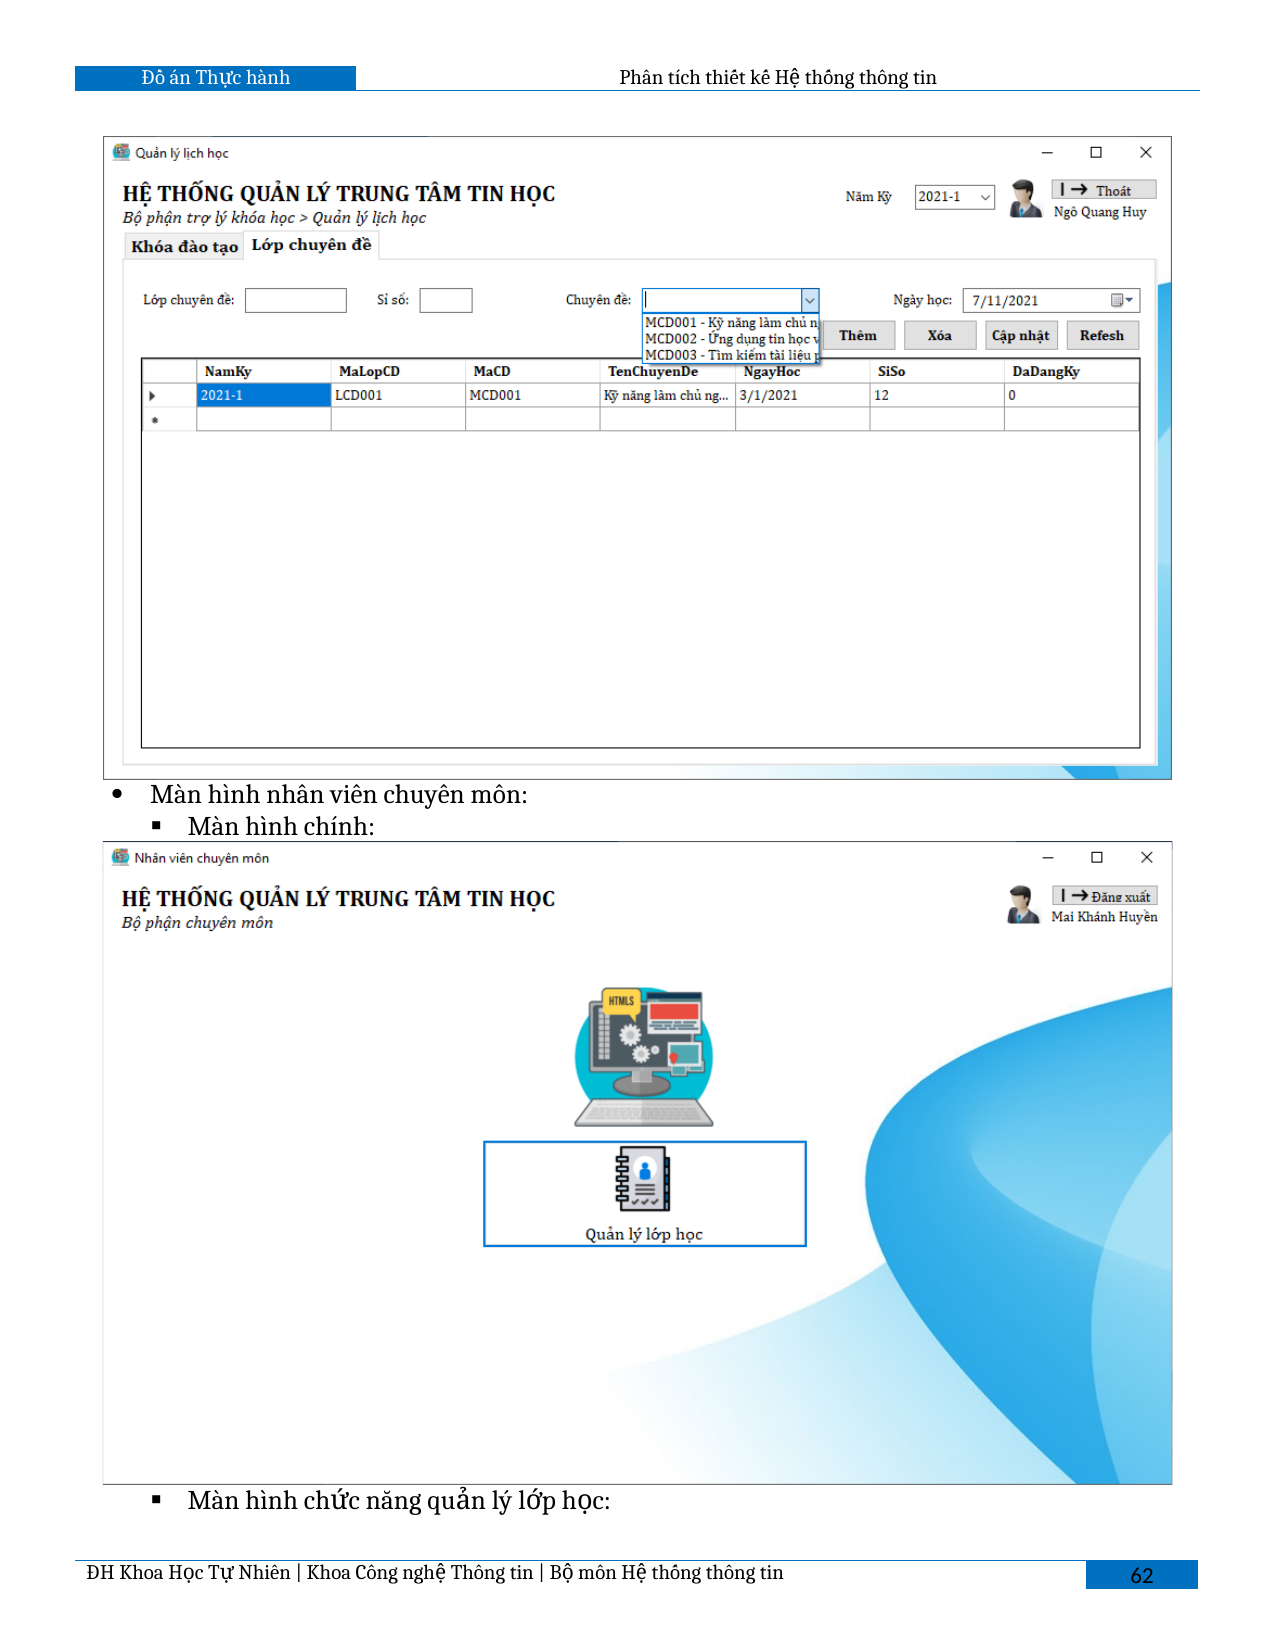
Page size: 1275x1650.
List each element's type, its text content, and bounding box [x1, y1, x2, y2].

list Màn hình chính: [150, 811, 1200, 842]
picture [103, 136, 1172, 780]
list Màn hình nhân viên chuyên môn: [112, 779, 1200, 811]
list Màn hình chức năng quản lý lớp học: [150, 1485, 1200, 1516]
picture [102, 841, 1173, 1485]
